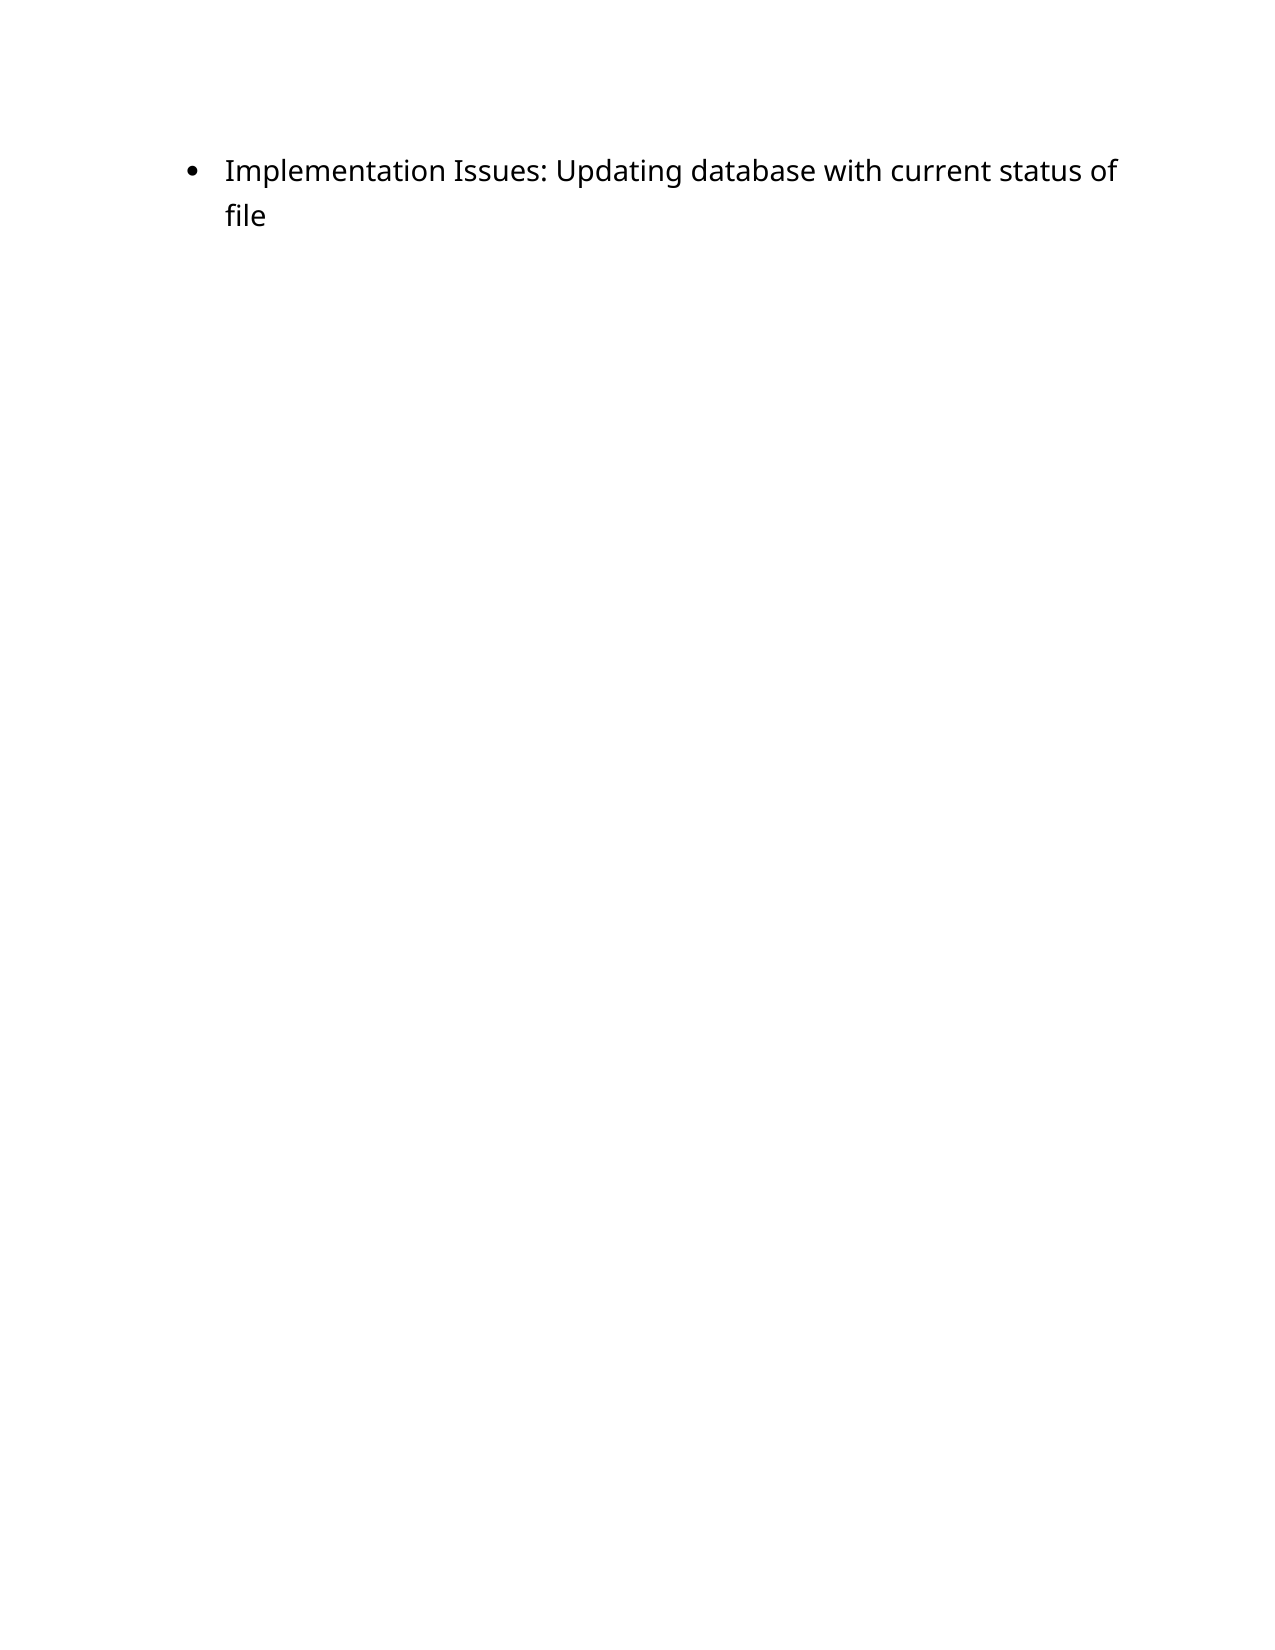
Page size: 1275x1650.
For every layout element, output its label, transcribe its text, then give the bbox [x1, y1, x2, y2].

list Implementation Issues: Updating database with current status of file [187, 150, 1125, 235]
